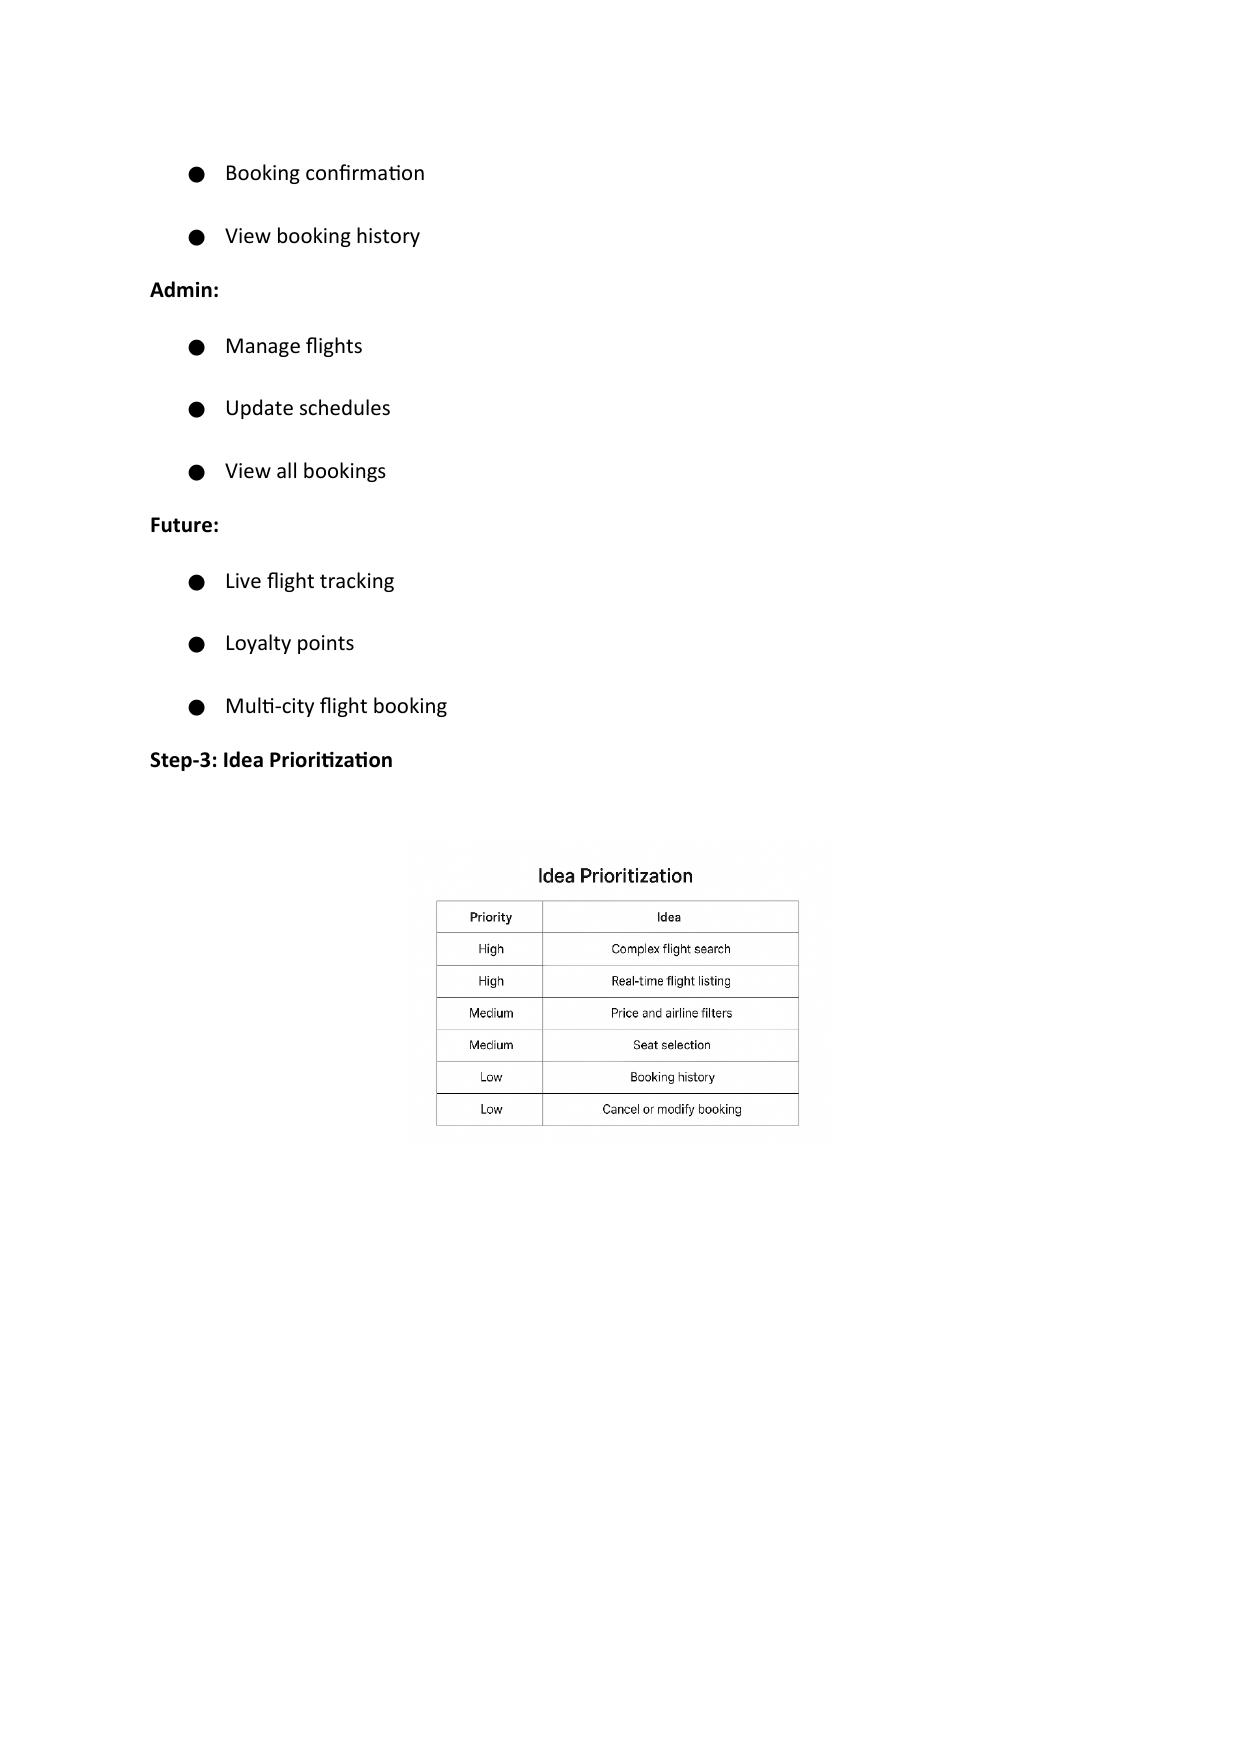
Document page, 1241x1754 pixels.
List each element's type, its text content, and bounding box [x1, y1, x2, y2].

text Admin: [150, 275, 1090, 303]
list Multi-city flight booking [187, 683, 1090, 725]
list View booking history [187, 213, 1090, 255]
list Manage flights [187, 322, 1090, 365]
list Live flight tracking [187, 557, 1090, 600]
list Update schedules [187, 385, 1090, 428]
picture [406, 841, 835, 1145]
list Loyalty points [187, 620, 1090, 663]
text Future: [150, 510, 1090, 538]
text Step-3: Idea Prioritization [150, 745, 1090, 773]
list View all bookings [187, 448, 1090, 490]
list Booking confirmation [187, 150, 1090, 193]
